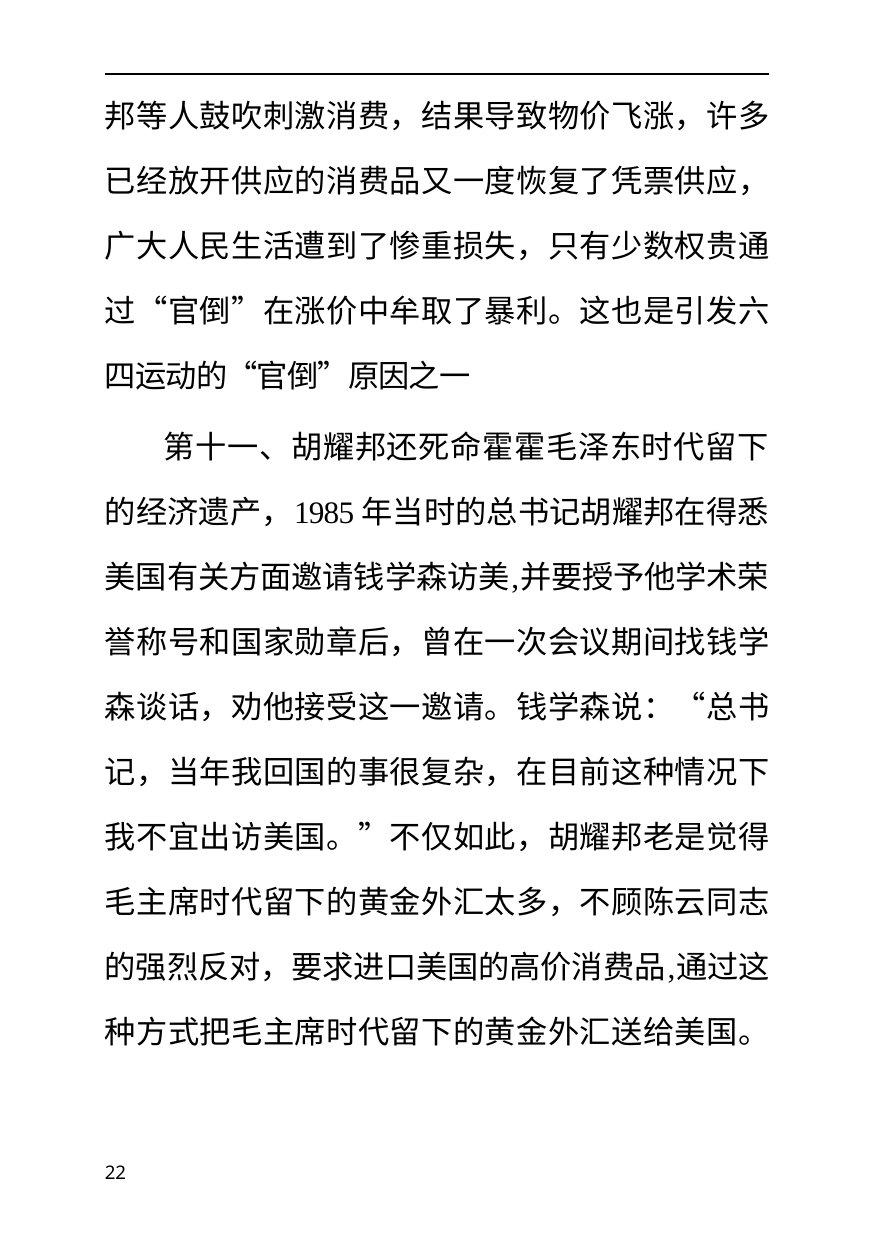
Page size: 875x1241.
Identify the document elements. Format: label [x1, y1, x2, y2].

text [104, 81, 769, 406]
text [104, 412, 769, 1062]
